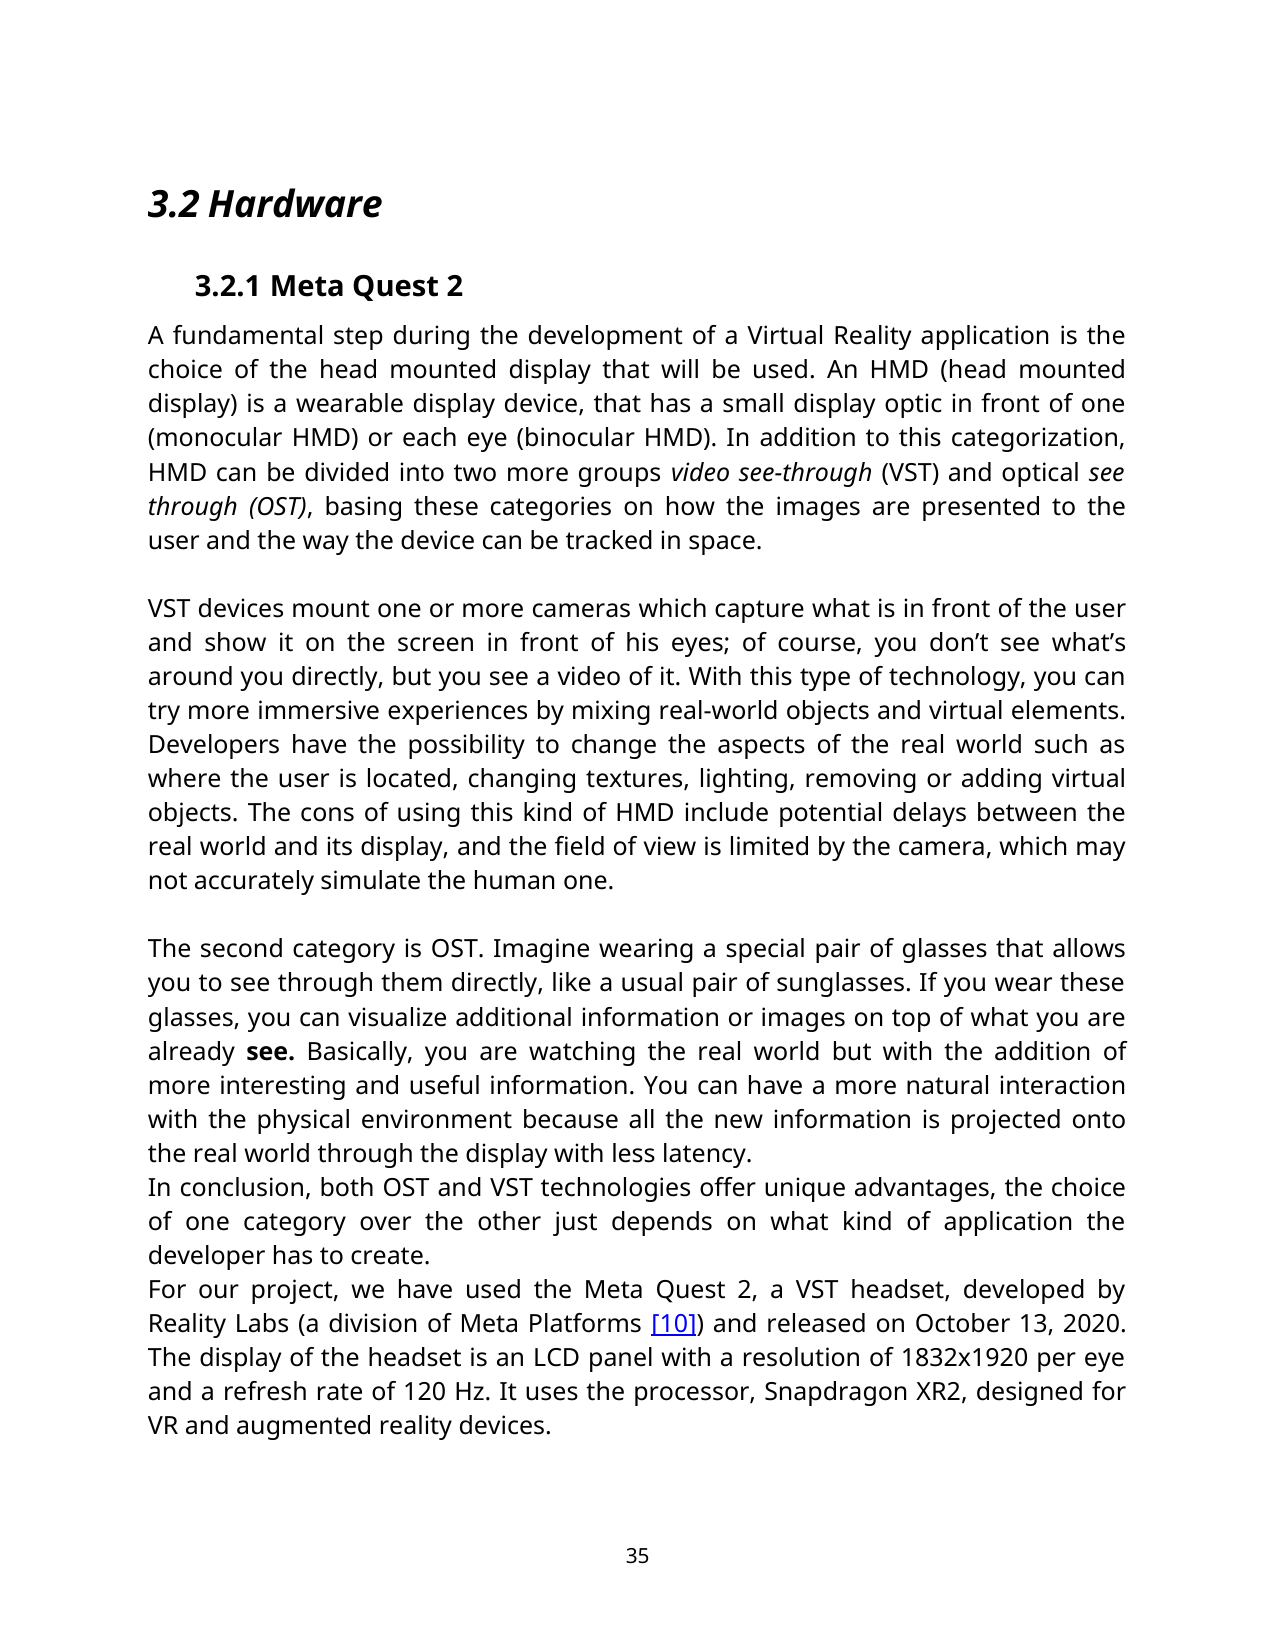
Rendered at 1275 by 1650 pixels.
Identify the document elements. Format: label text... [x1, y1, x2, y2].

text The second category is OST. Imagine wearing a special pair of glasses that allows you to see through them directly, like a usual pair of sunglasses. If you wear these glasses, you can visualize additional information or images on top of what you are already see. Basically, you are watching the real world but with the addition of more interesting and useful information. You can have a more natural interaction with the physical environment because all the new information is projected onto the real world through the display with less latency. [148, 931, 1127, 1169]
subtitle Hardware [148, 177, 1127, 228]
text In conclusion, both OST and VST technologies offer unique advantages, the choice of one category over the other just depends on what kind of application the developer has to create. [148, 1169, 1127, 1272]
text For our project, we have used the Meta Quest 2, a VST headset, developed by Reality Labs (a division of Meta Platforms [10]) and released on October 13, 2020. The display of the headset is an LCD panel with a resolution of 1832x1920 per eye and a refresh rate of 120 Hz. It uses the processor, Snapdragon XR2, designed for VR and augmented reality devices. [148, 1272, 1127, 1442]
text VST devices mount one or more cameras which capture what is in front of the user and show it on the screen in front of his eyes; of course, you don’t see what’s around you directly, but you see a video of it. With this type of technology, you can try more immersive experiences by mixing real-world objects and virtual elements. Developers have the possibility to change the aspects of the real world such as where the user is located, changing textures, lighting, removing or adding virtual objects. The cons of using this kind of HMD include potential delays between the real world and its display, and the field of view is limited by the camera, which may not accurately simulate the human one. [148, 590, 1127, 897]
subtitle Meta Quest 2 [194, 266, 1127, 305]
text A fundamental step during the development of a Virtual Reality application is the choice of the head mounted display that will be used. An HMD (head mounted display) is a wearable display device, that has a small display optic in front of one (monocular HMD) or each eye (binocular HMD). In addition to this categorization, HMD can be divided into two more groups video see-through (VST) and optical see through (OST), basing these categories on how the images are presented to the user and the way the device can be tracked in space. [148, 318, 1127, 556]
